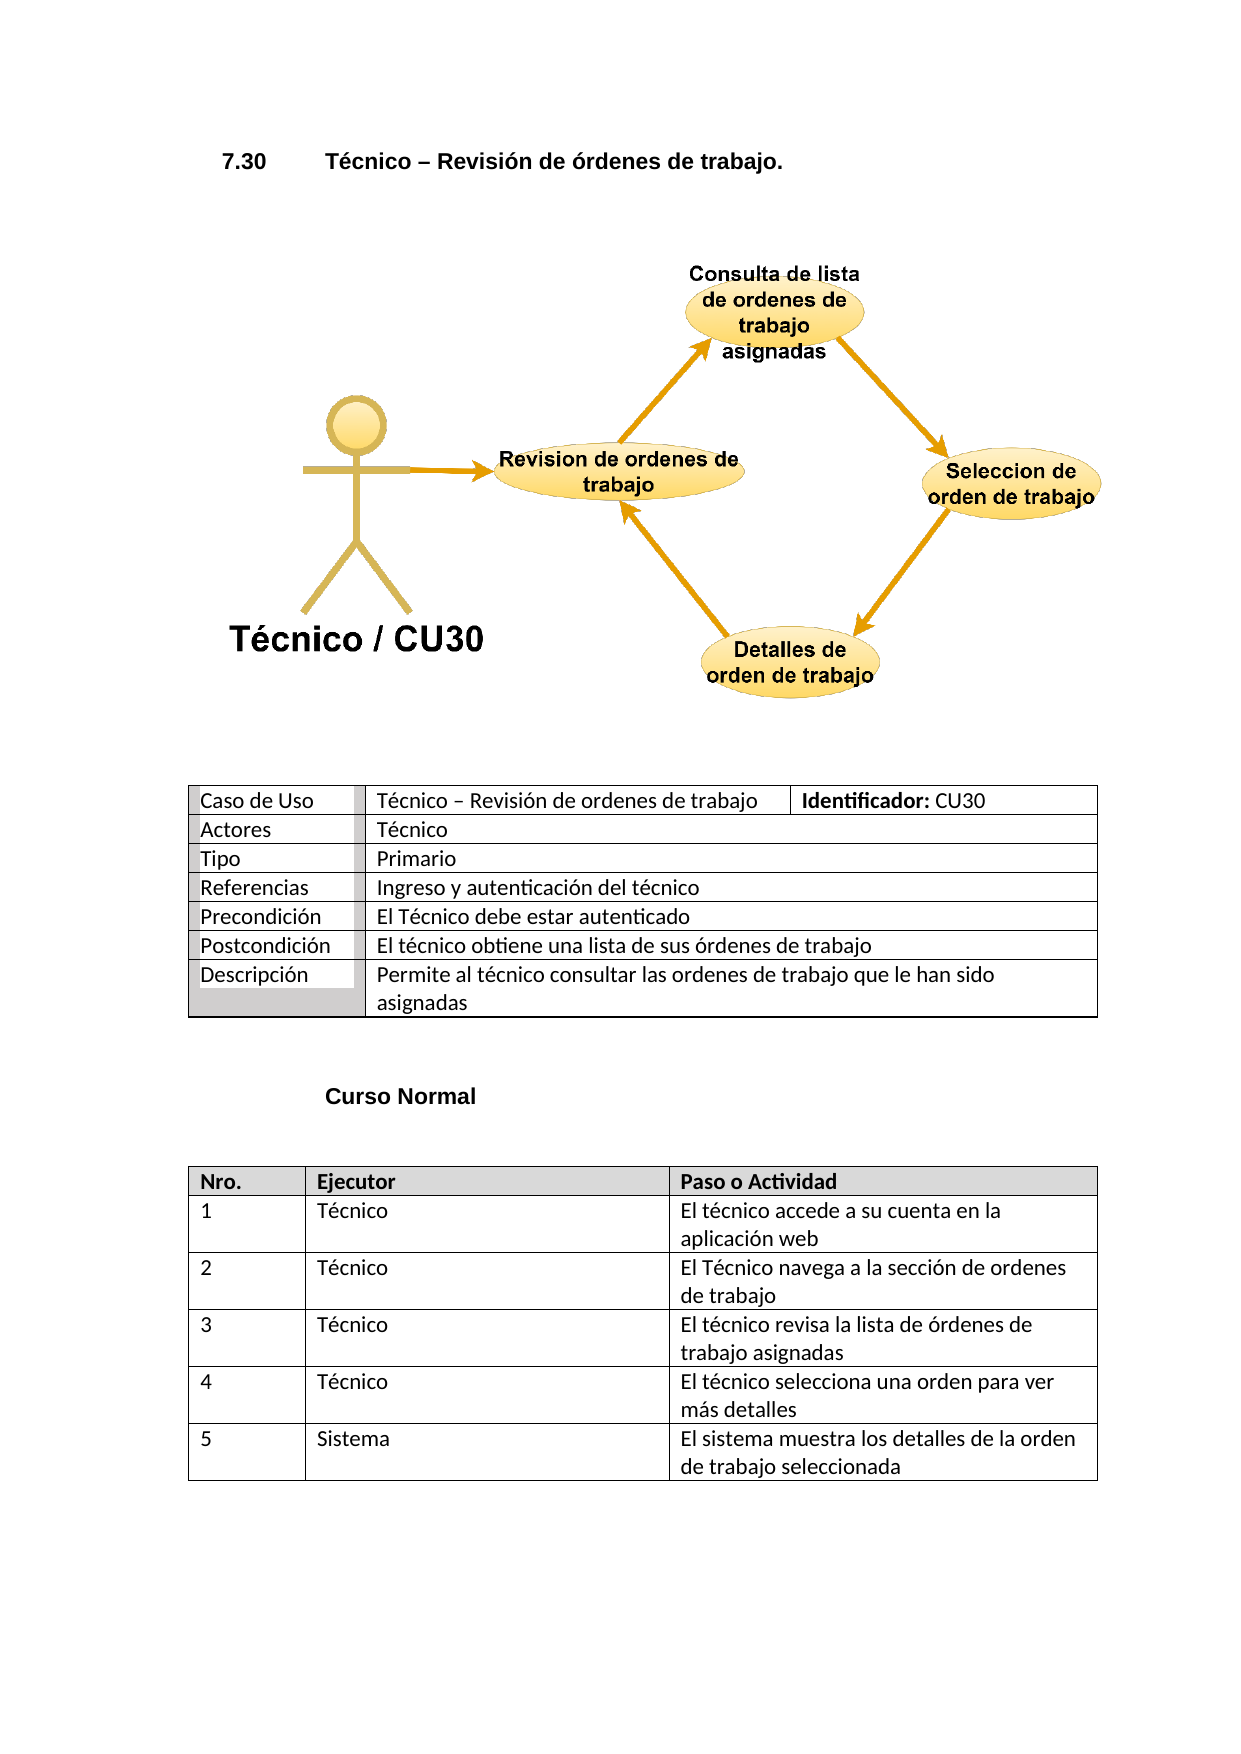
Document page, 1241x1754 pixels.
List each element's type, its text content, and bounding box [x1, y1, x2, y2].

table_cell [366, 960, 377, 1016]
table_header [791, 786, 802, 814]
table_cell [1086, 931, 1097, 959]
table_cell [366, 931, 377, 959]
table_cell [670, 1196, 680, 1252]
table_cell 2 [189, 1253, 305, 1309]
text Curso Normal [325, 1083, 1063, 1110]
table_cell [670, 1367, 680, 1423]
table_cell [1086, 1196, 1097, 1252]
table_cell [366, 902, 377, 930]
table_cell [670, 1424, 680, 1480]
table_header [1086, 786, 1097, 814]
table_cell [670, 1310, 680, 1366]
table_cell Técnico [306, 1310, 669, 1366]
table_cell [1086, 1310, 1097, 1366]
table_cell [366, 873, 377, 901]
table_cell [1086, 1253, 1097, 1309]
table_cell Técnico [306, 1253, 669, 1309]
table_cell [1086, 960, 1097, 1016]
picture [221, 253, 1108, 705]
list Técnico – Revisión de órdenes de trabajo. [222, 148, 1063, 174]
table_cell 5 [189, 1424, 305, 1480]
table_cell 1 [189, 1196, 305, 1252]
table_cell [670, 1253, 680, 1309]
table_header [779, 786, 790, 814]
table_cell Técnico [306, 1367, 669, 1423]
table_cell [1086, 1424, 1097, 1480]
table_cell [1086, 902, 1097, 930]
table_cell 4 [189, 1367, 305, 1423]
table_cell 3 [189, 1310, 305, 1366]
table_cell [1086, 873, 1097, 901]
table_cell Sistema [306, 1424, 669, 1480]
table_header Ejecutor [306, 1167, 669, 1195]
table_cell Técnico [306, 1196, 669, 1252]
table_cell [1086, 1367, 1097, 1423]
table_header Paso o Actividad [670, 1167, 1097, 1195]
table_cell Descripción [189, 960, 365, 1016]
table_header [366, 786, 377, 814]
table_header Nro. [189, 1167, 305, 1195]
